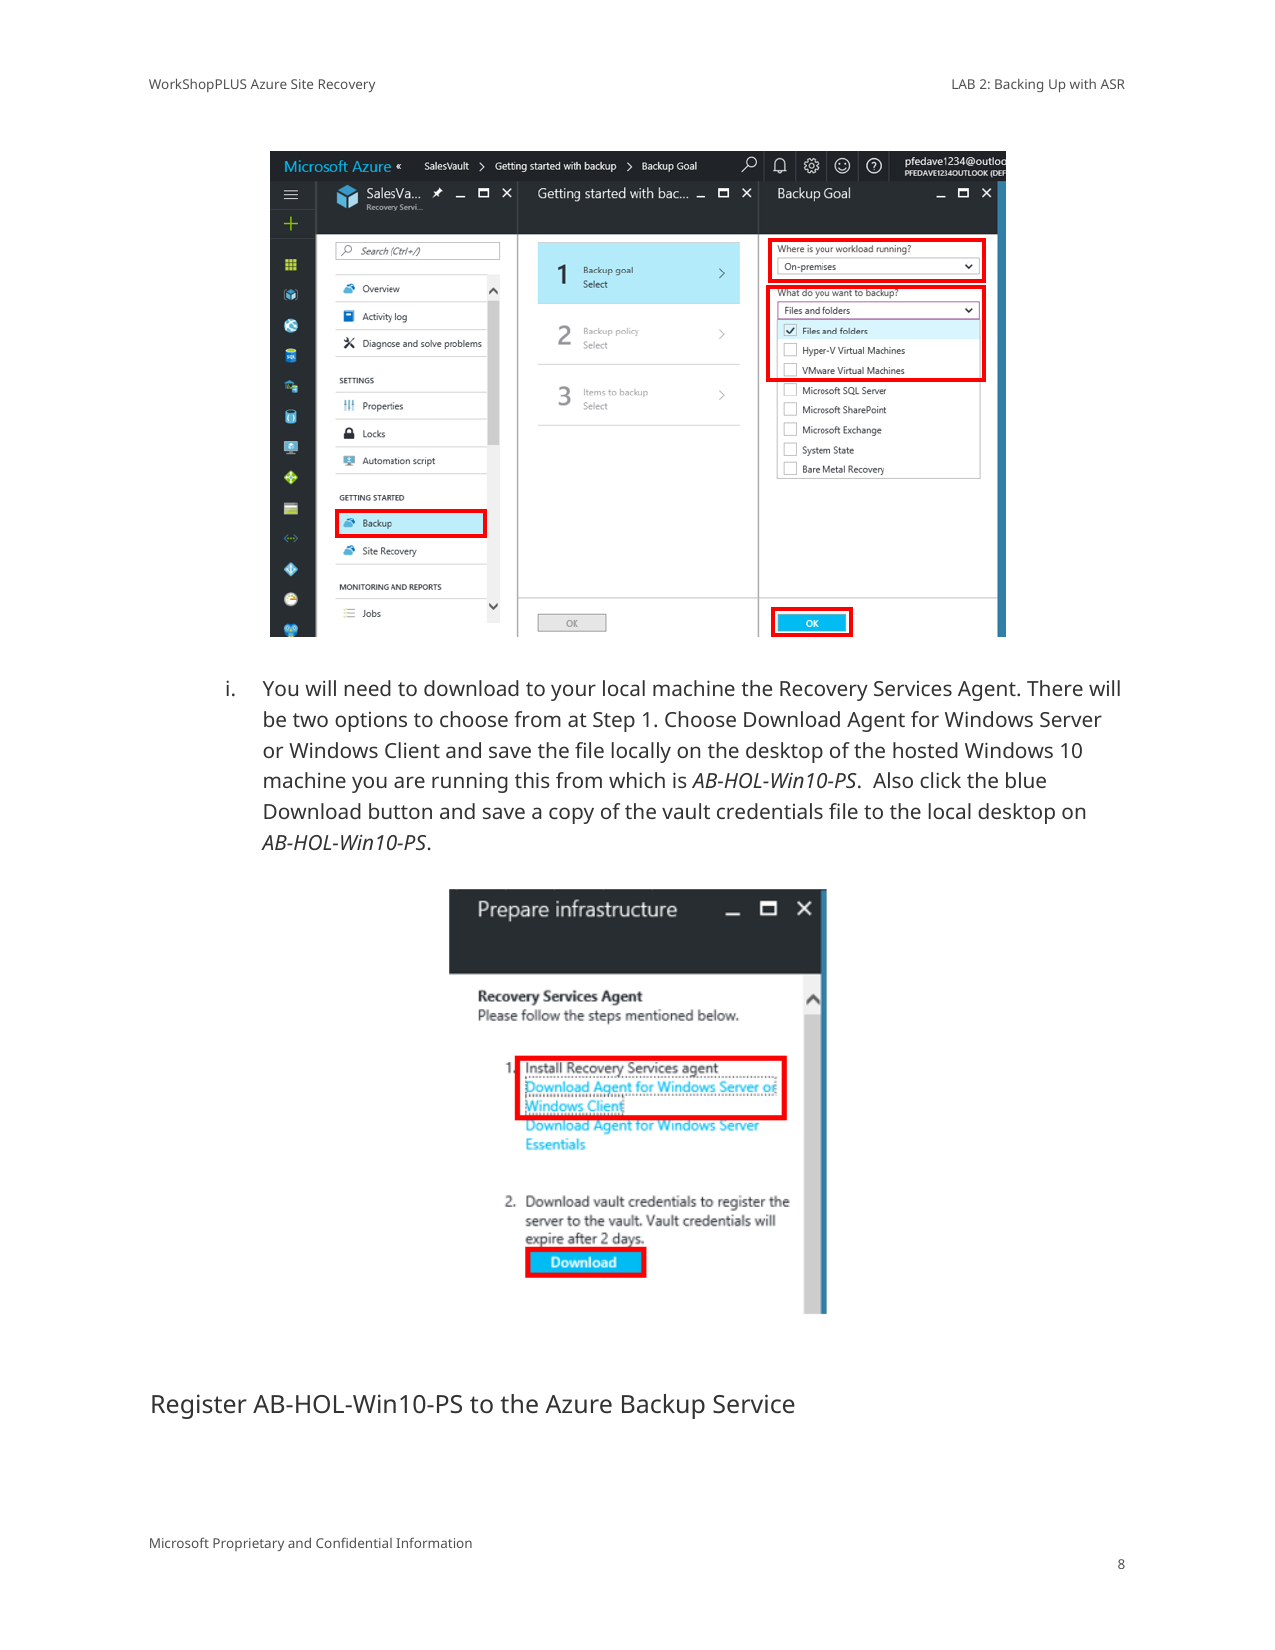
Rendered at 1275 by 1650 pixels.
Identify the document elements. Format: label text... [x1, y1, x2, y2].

subtitle Register AB-HOL-Win10-PS to the Azure Backup Service [150, 1392, 1125, 1419]
list You will need to download to your local machine the Recovery Services Agent. There will be two options to choose from at Step 1. Choose Download Agent for Windows Server or Windows Client and save the file locally on the desktop of the hosted Windows 10 machine you are running this from which is AB-HOL-Win10-PS. Also click the blue Download button and save a copy of the vault credentials file to the local desktop on AB-HOL-Win10-PS. [225, 674, 1125, 856]
picture [448, 888, 827, 1318]
picture [268, 150, 1007, 642]
